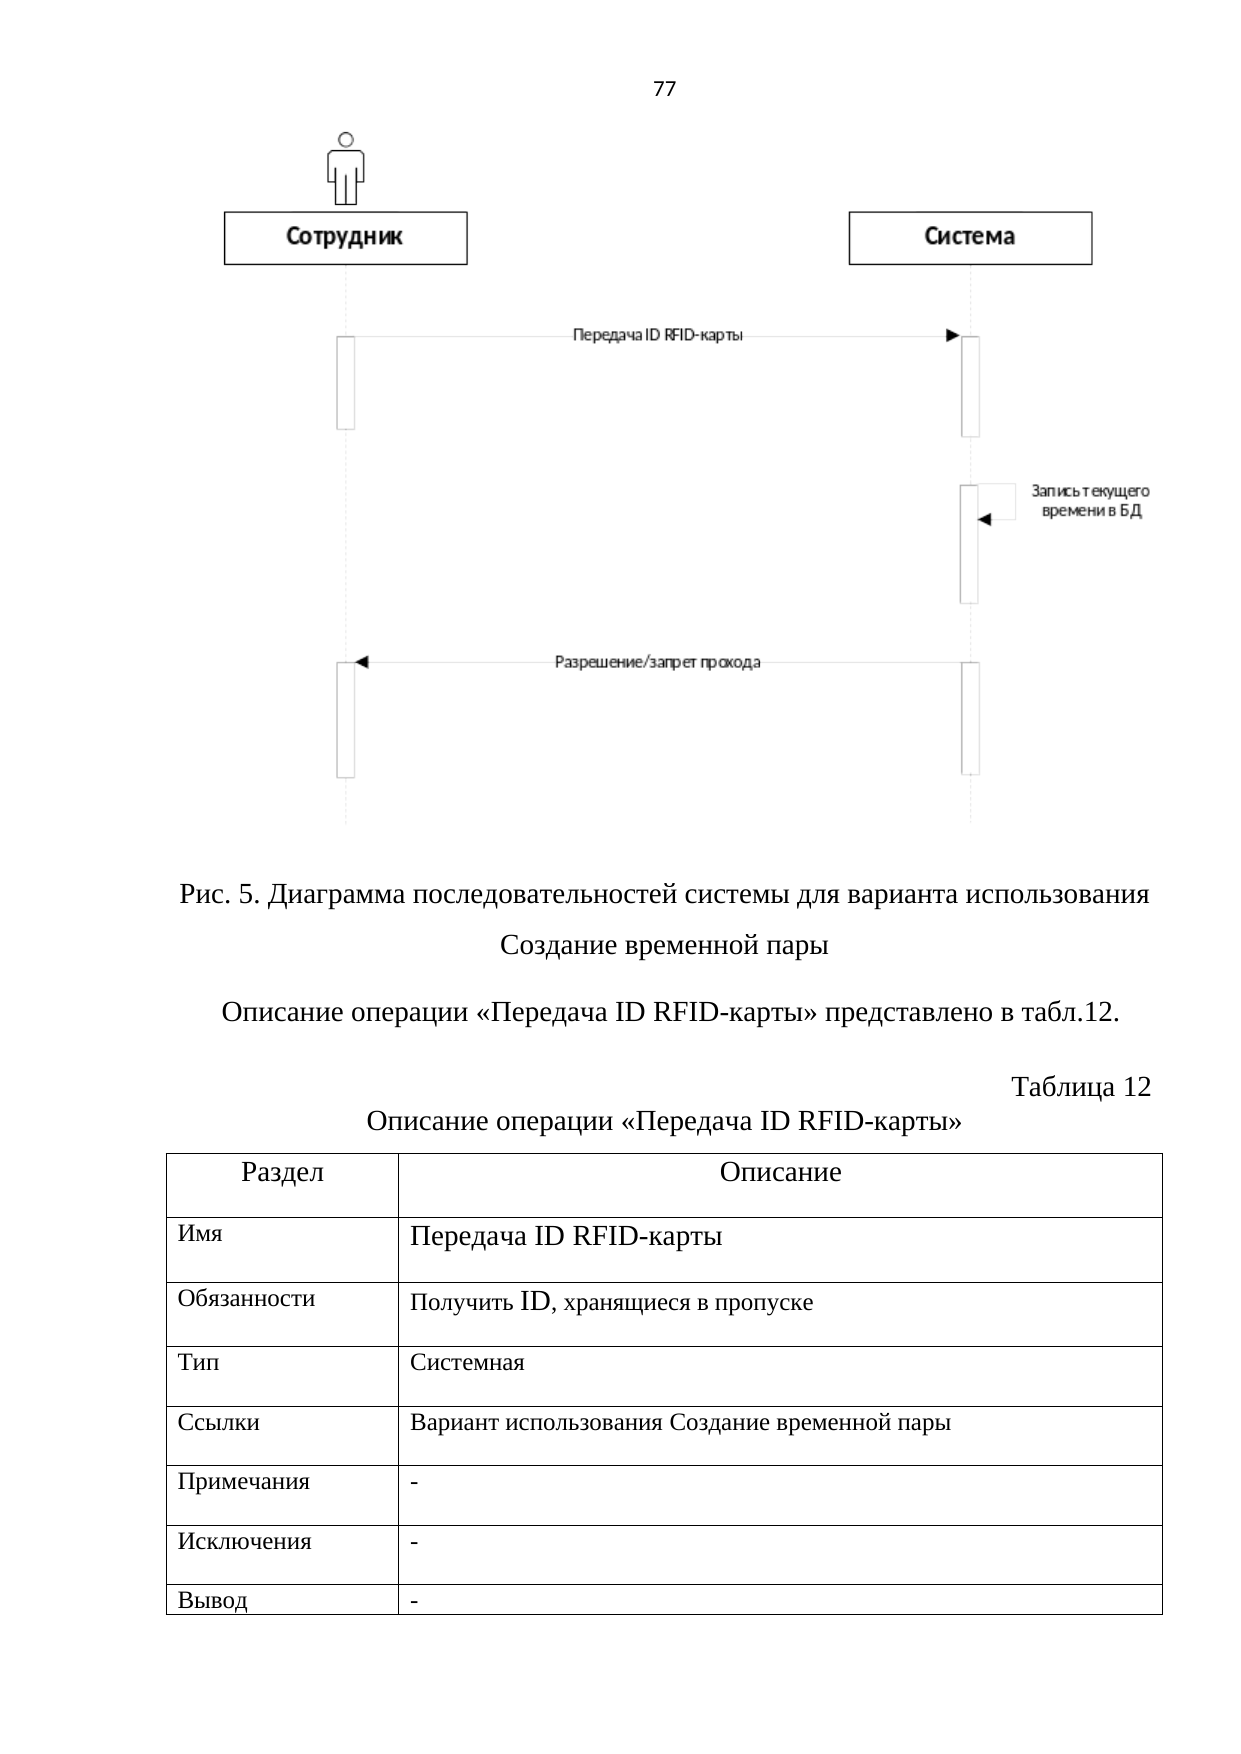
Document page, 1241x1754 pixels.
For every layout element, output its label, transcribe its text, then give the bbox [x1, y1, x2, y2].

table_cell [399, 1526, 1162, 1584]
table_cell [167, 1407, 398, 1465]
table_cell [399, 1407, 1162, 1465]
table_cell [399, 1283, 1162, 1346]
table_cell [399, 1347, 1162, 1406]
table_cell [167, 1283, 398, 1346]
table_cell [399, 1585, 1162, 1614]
text Описание операции «Передача ID RFID-карты» [177, 1103, 1152, 1136]
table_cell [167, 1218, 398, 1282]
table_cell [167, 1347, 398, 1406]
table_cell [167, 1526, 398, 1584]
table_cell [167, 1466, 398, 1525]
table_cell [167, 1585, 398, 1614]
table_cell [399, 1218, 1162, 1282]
text Таблица 12 [177, 1069, 1152, 1103]
text Рис. 5. Диаграмма последовательностей системы для варианта использования Создание временной пары [177, 876, 1152, 960]
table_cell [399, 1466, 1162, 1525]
text Описание операции «Передача ID RFID-карты» представлено в табл.12. [177, 994, 1152, 1027]
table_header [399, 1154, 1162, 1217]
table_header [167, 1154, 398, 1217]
